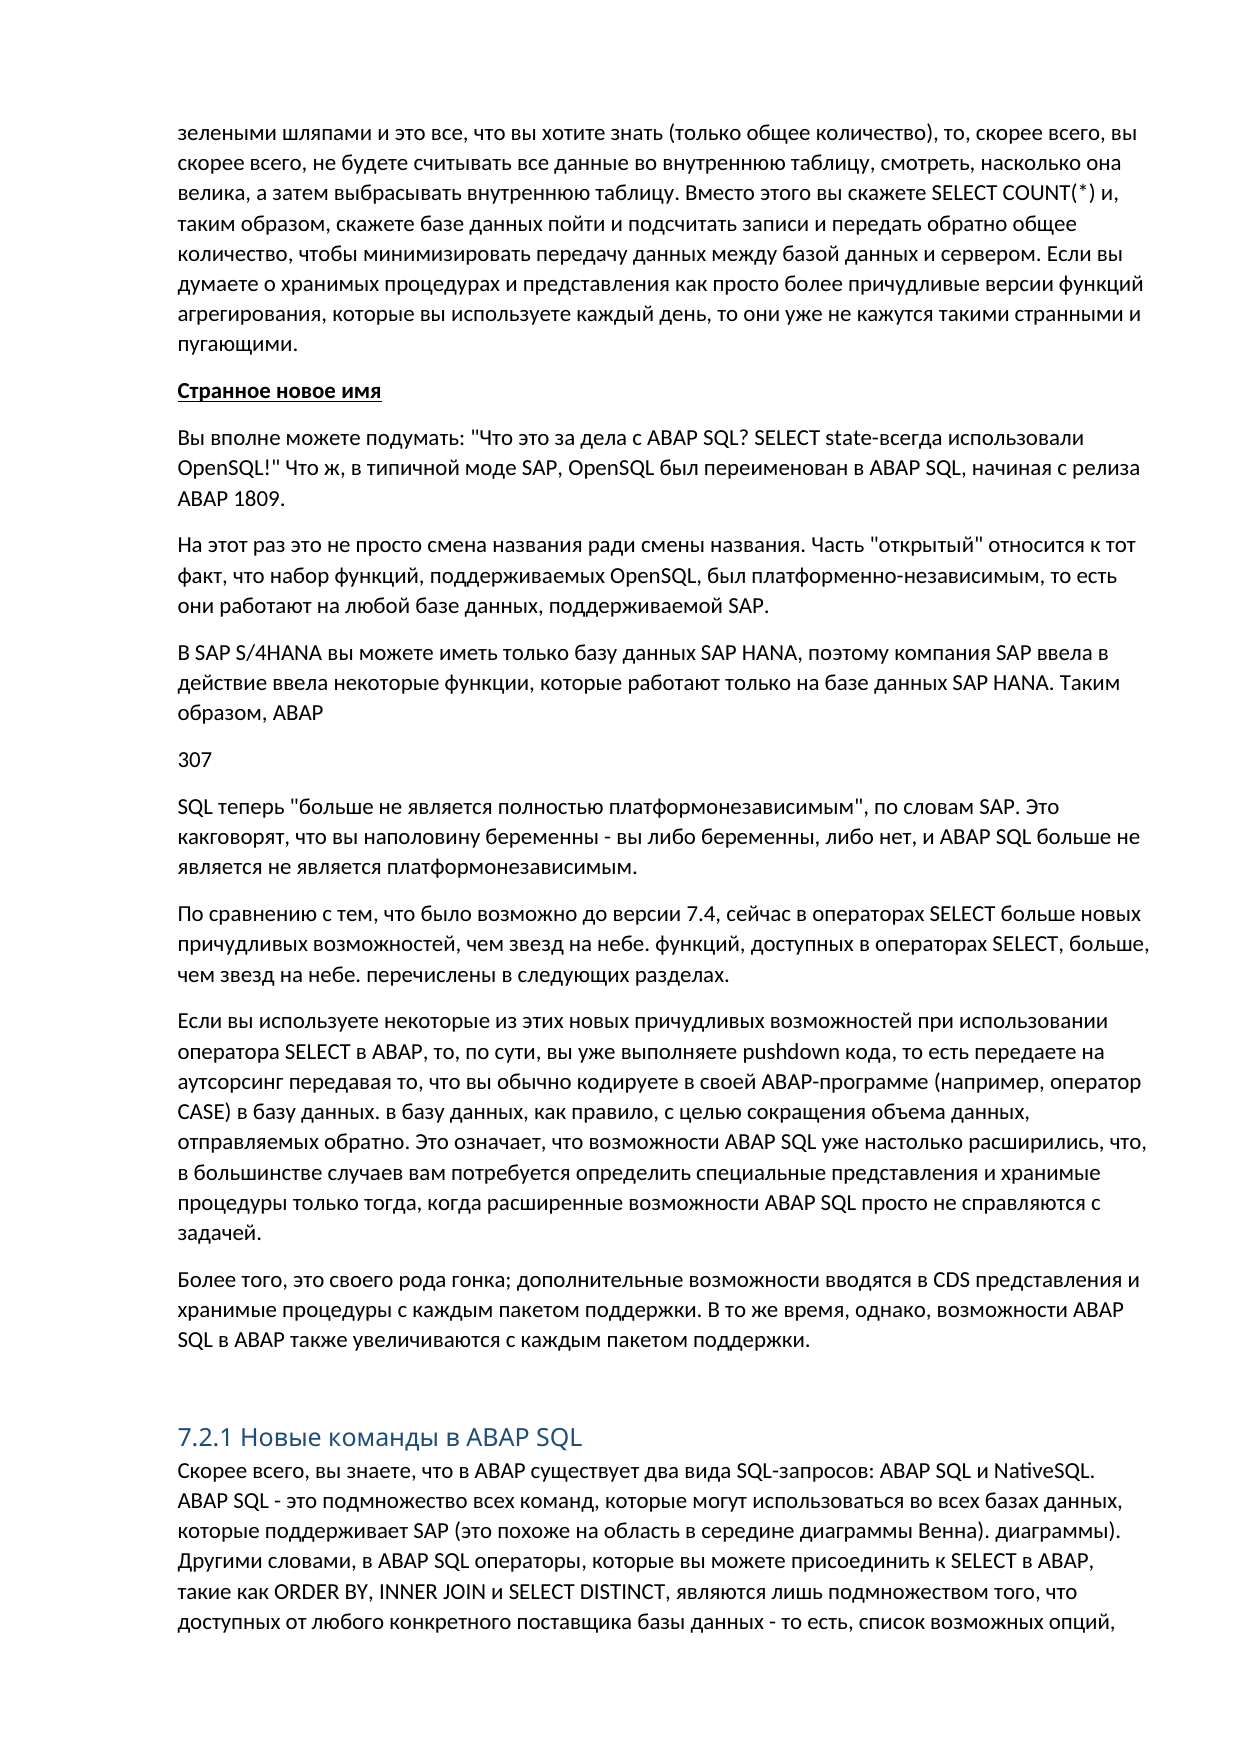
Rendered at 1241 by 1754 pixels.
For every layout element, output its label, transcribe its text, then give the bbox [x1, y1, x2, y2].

text Странное новое имя [177, 376, 1152, 404]
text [177, 1456, 1152, 1635]
text По сравнению с тем, что было возможно до версии 7.4, сейчас в операторах SELECT больше новых причудливых возможностей, чем звезд на небе. функций, доступных в операторах SELECT, больше, чем звезд на небе. перечислены в следующих разделах. [177, 899, 1152, 988]
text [177, 118, 1152, 358]
text Вы вполне можете подумать: "Что это за дела с ABAP SQL? SELECT state-всегда использовали OpenSQL!" Что ж, в типичной моде SAP, OpenSQL был переименован в ABAP SQL, начиная с релиза ABAP 1809. [177, 423, 1152, 512]
text 307 [177, 745, 1152, 773]
text В SAP S/4HANA вы можете иметь только базу данных SAP HANA, поэтому компания SAP ввела в действие ввела некоторые функции, которые работают только на базе данных SAP HANA. Таким образом, ABAP [177, 638, 1152, 726]
text Если вы используете некоторые из этих новых причудливых возможностей при использовании оператора SELECT в ABAP, то, по сути, вы уже выполняете pushdown кода, то есть передаете на аутсорсинг передавая то, что вы обычно кодируете в своей ABAP-программе (например, оператор CASE) в базу данных. в базу данных, как правило, с целью сокращения объема данных, отправляемых обратно. Это означает, что возможности ABAP SQL уже настолько расширились, что, в большинстве случаев вам потребуется определить специальные представления и хранимые процедуры только тогда, когда расширенные возможности ABAP SQL просто не справляются с задачей. [177, 1007, 1152, 1246]
text На этот раз это не просто смена названия ради смены названия. Часть "открытый" относится к тот факт, что набор функций, поддерживаемых OpenSQL, был платформенно-независимым, то есть они работают на любой базе данных, поддерживаемой SAP. [177, 531, 1152, 619]
text SQL теперь "больше не является полностью платформонезависимым", по словам SAP. Это какговорят, что вы наполовину беременны - вы либо беременны, либо нет, и ABAP SQL больше не является не является платформонезависимым. [177, 792, 1152, 881]
subtitle 7.2.1 Новые команды в ABAP SQL [177, 1419, 1152, 1453]
text Более того, это своего рода гонка; дополнительные возможности вводятся в CDS представления и хранимые процедуры с каждым пакетом поддержки. В то же время, однако, возможности ABAP SQL в ABAP также увеличиваются с каждым пакетом поддержки. [177, 1265, 1152, 1353]
